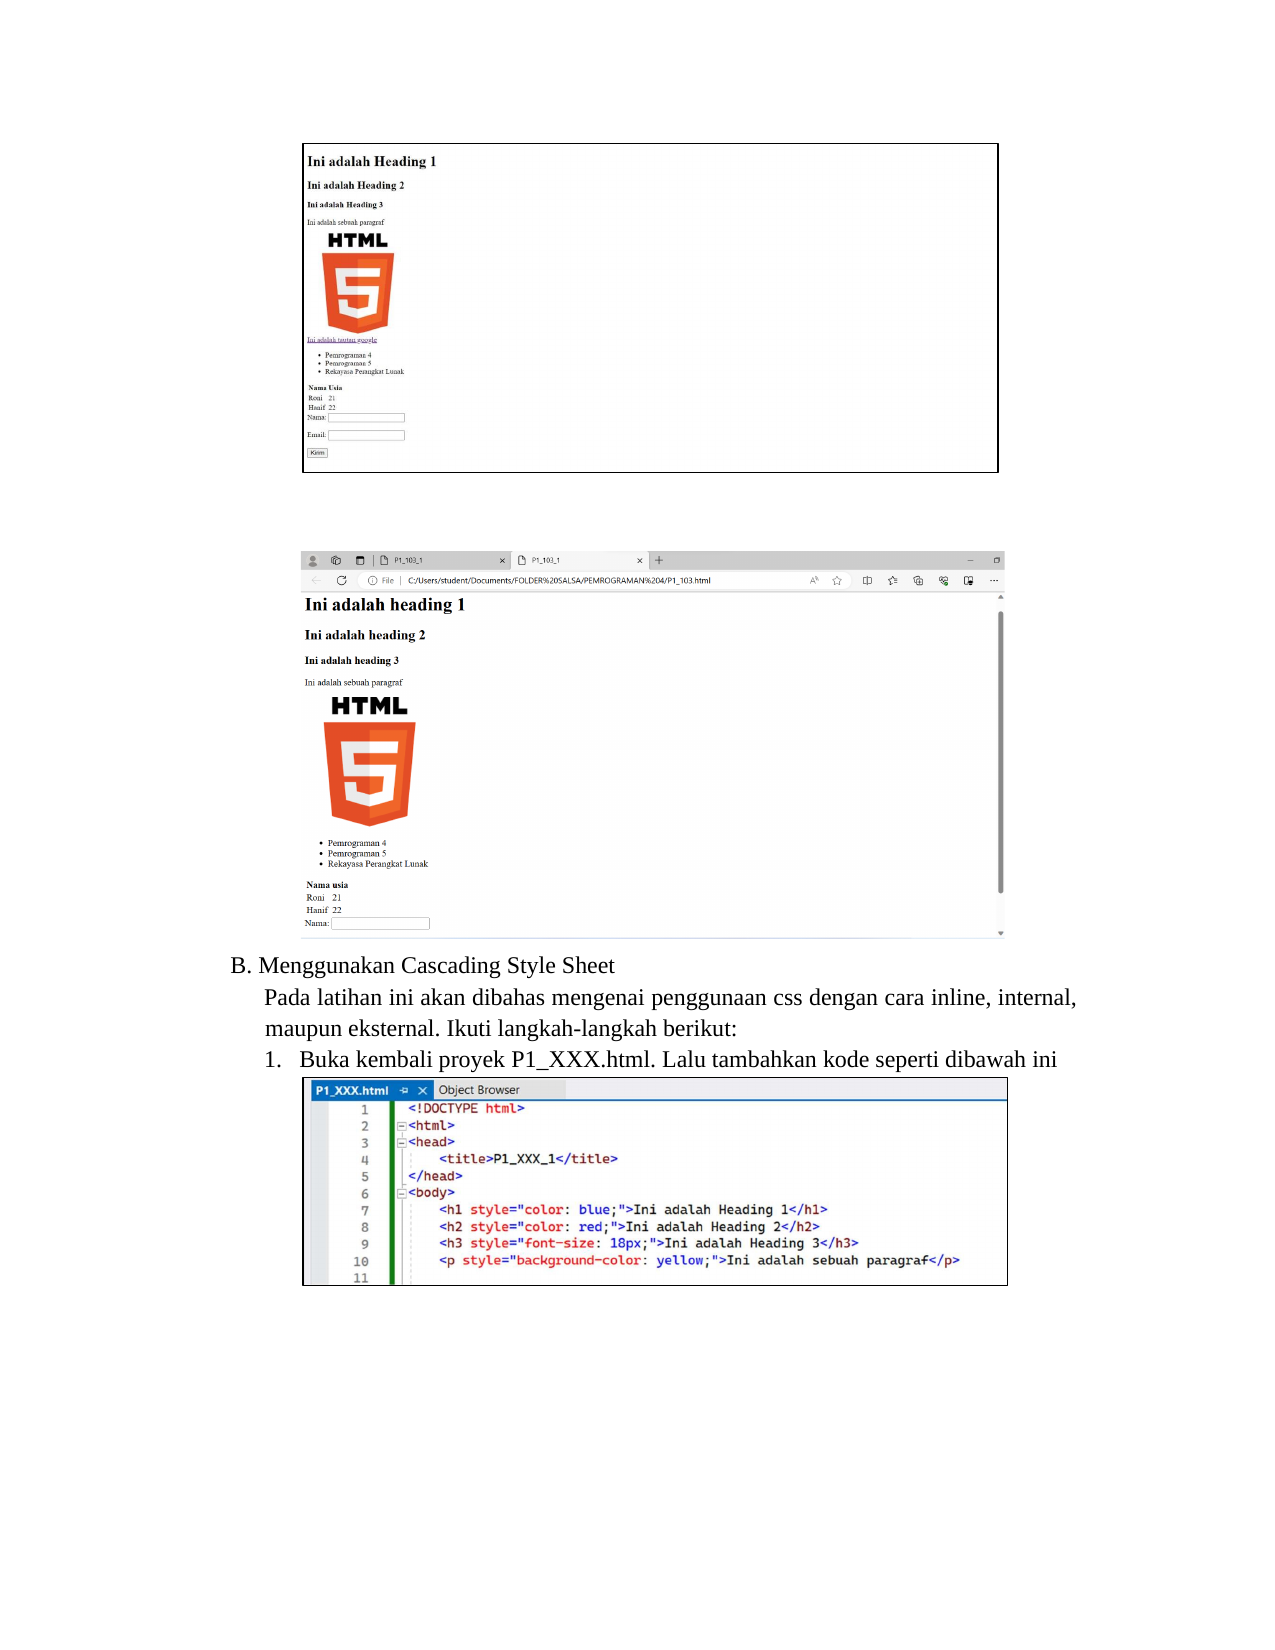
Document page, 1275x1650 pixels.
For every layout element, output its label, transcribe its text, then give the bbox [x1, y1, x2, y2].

text Pada latihan ini akan dibahas mengenai penggunaan css dengan cara inline, internal, maupun eksternal. Ikuti langkah-langkah berikut: [264, 983, 1079, 1041]
picture [304, 144, 997, 472]
subtitle B. Menggunakan Cascading Style Sheet [230, 951, 1079, 979]
picture [300, 551, 1005, 939]
list Buka kembali proyek P1_XXX.html. Lalu tambahkan kode seperti dibawah ini [264, 1046, 1079, 1073]
picture [304, 1078, 1007, 1285]
